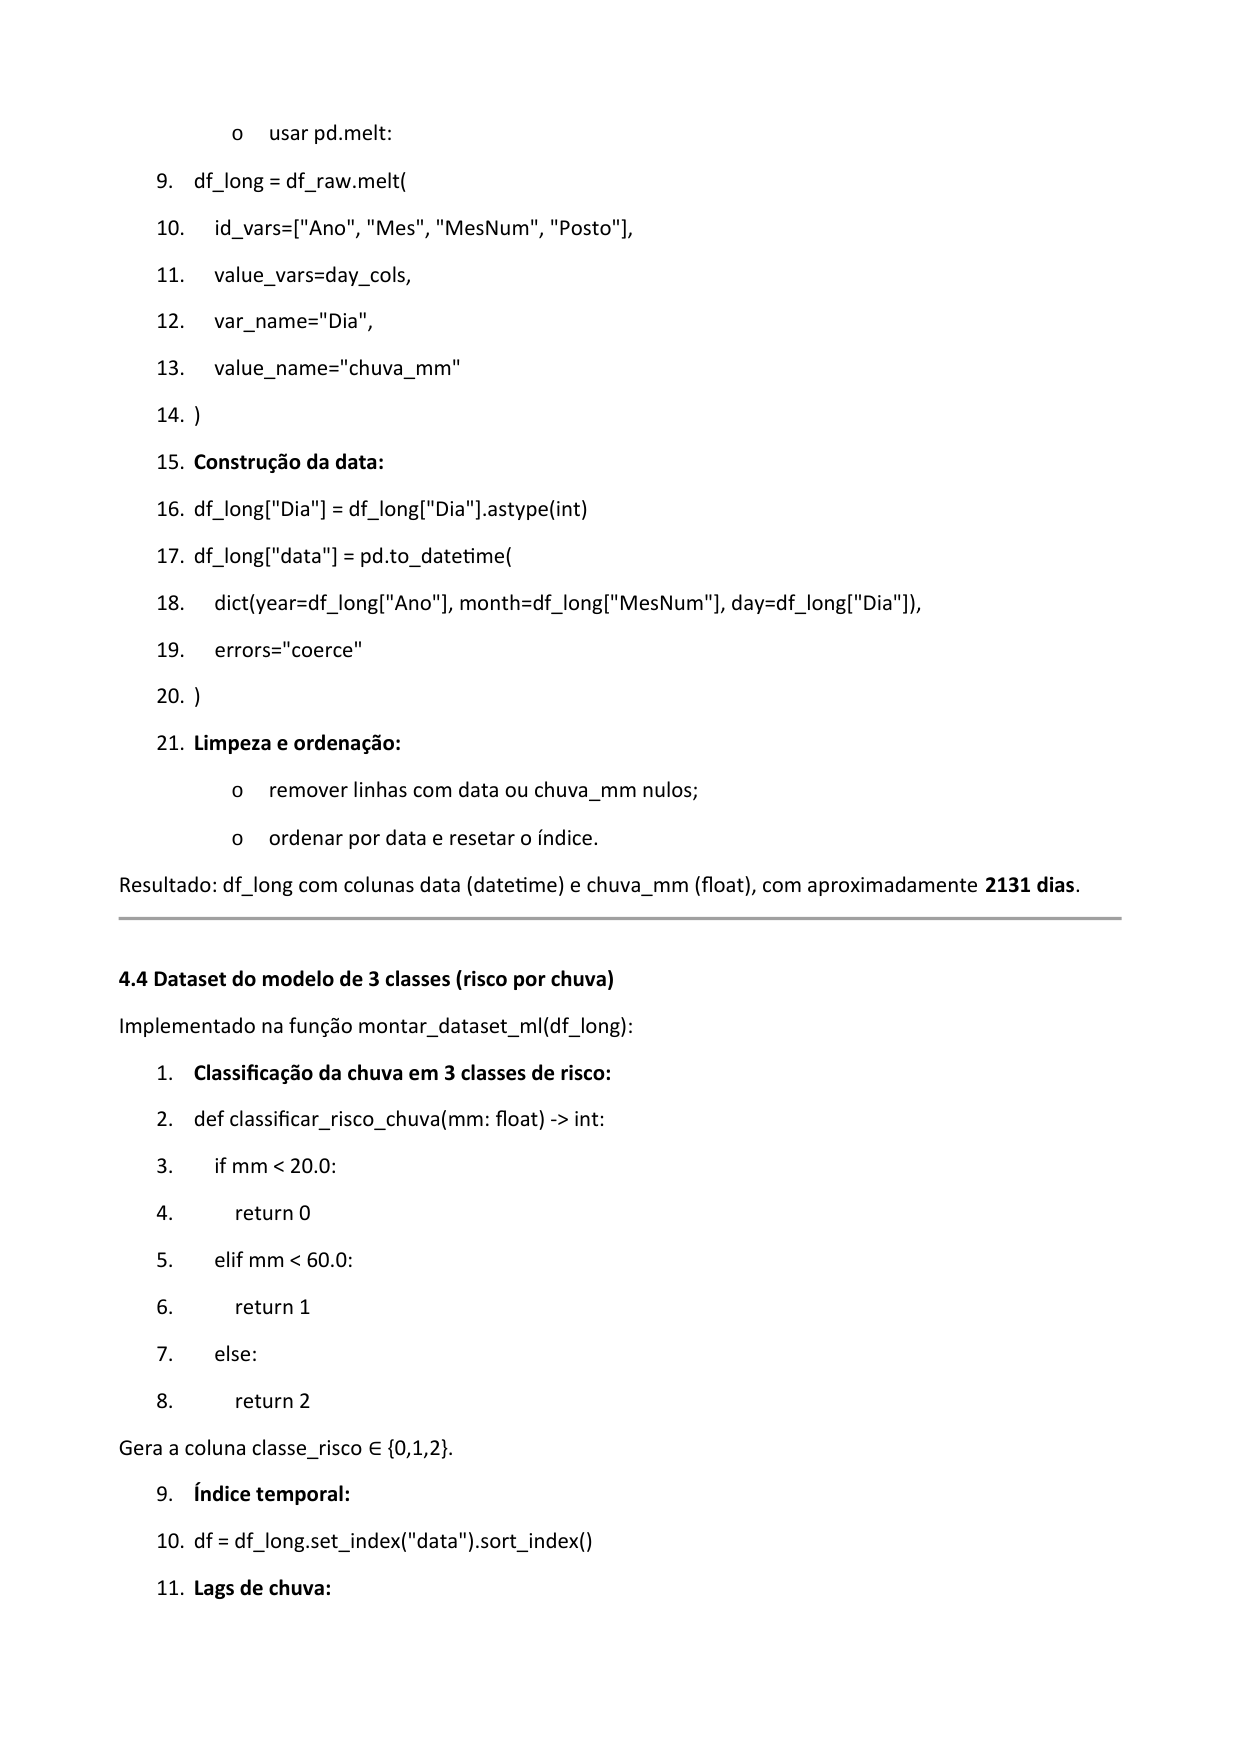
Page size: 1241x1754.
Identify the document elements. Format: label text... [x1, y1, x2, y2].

list return 1 [156, 1292, 1122, 1320]
list errors="coerce" [156, 635, 1122, 663]
list df_long["data"] = pd.to_datetime( [156, 541, 1122, 569]
list usar pd.melt: [231, 118, 1122, 147]
list elif mm < 60.0: [156, 1245, 1122, 1273]
list Limpeza e ordenação: [156, 728, 1122, 756]
list def classificar_risco_chuva(mm: float) -> int: [156, 1104, 1122, 1132]
text 4.4 Dataset do modelo de 3 classes (risco por chuva) [118, 964, 1122, 992]
list else: [156, 1339, 1122, 1367]
text Implementado na função montar_dataset_ml(df_long): [118, 1011, 1122, 1039]
list Construção da data: [156, 447, 1122, 475]
list ordenar por data e resetar o índice. [231, 823, 1122, 851]
list value_name="chuva_mm" [156, 353, 1122, 381]
list ) [156, 682, 1122, 709]
list return 2 [156, 1386, 1122, 1414]
list Classificação da chuva em 3 classes de risco: [156, 1058, 1122, 1086]
list if mm < 20.0: [156, 1151, 1122, 1179]
list Índice temporal: [156, 1479, 1122, 1507]
list df_long = df_raw.melt( [156, 166, 1122, 194]
list return 0 [156, 1198, 1122, 1226]
list remover linhas com data ou chuva_mm nulos; [231, 775, 1122, 804]
list Lags de chuva: [156, 1573, 1122, 1601]
list df_long["Dia"] = df_long["Dia"].astype(int) [156, 494, 1122, 522]
list ) [156, 400, 1122, 428]
text Gera a coluna classe_risco ∈ {0,1,2}. [118, 1433, 1122, 1461]
list value_vars=day_cols, [156, 260, 1122, 288]
text Resultado: df_long com colunas data (datetime) e chuva_mm (float), com aproximadamente 2131 dias. [118, 870, 1122, 898]
list dict(year=df_long["Ano"], month=df_long["MesNum"], day=df_long["Dia"]), [156, 588, 1122, 616]
list id_vars=["Ano", "Mes", "MesNum", "Posto"], [156, 213, 1122, 241]
list var_name="Dia", [156, 307, 1122, 334]
list df = df_long.set_index("data").sort_index() [156, 1526, 1122, 1554]
